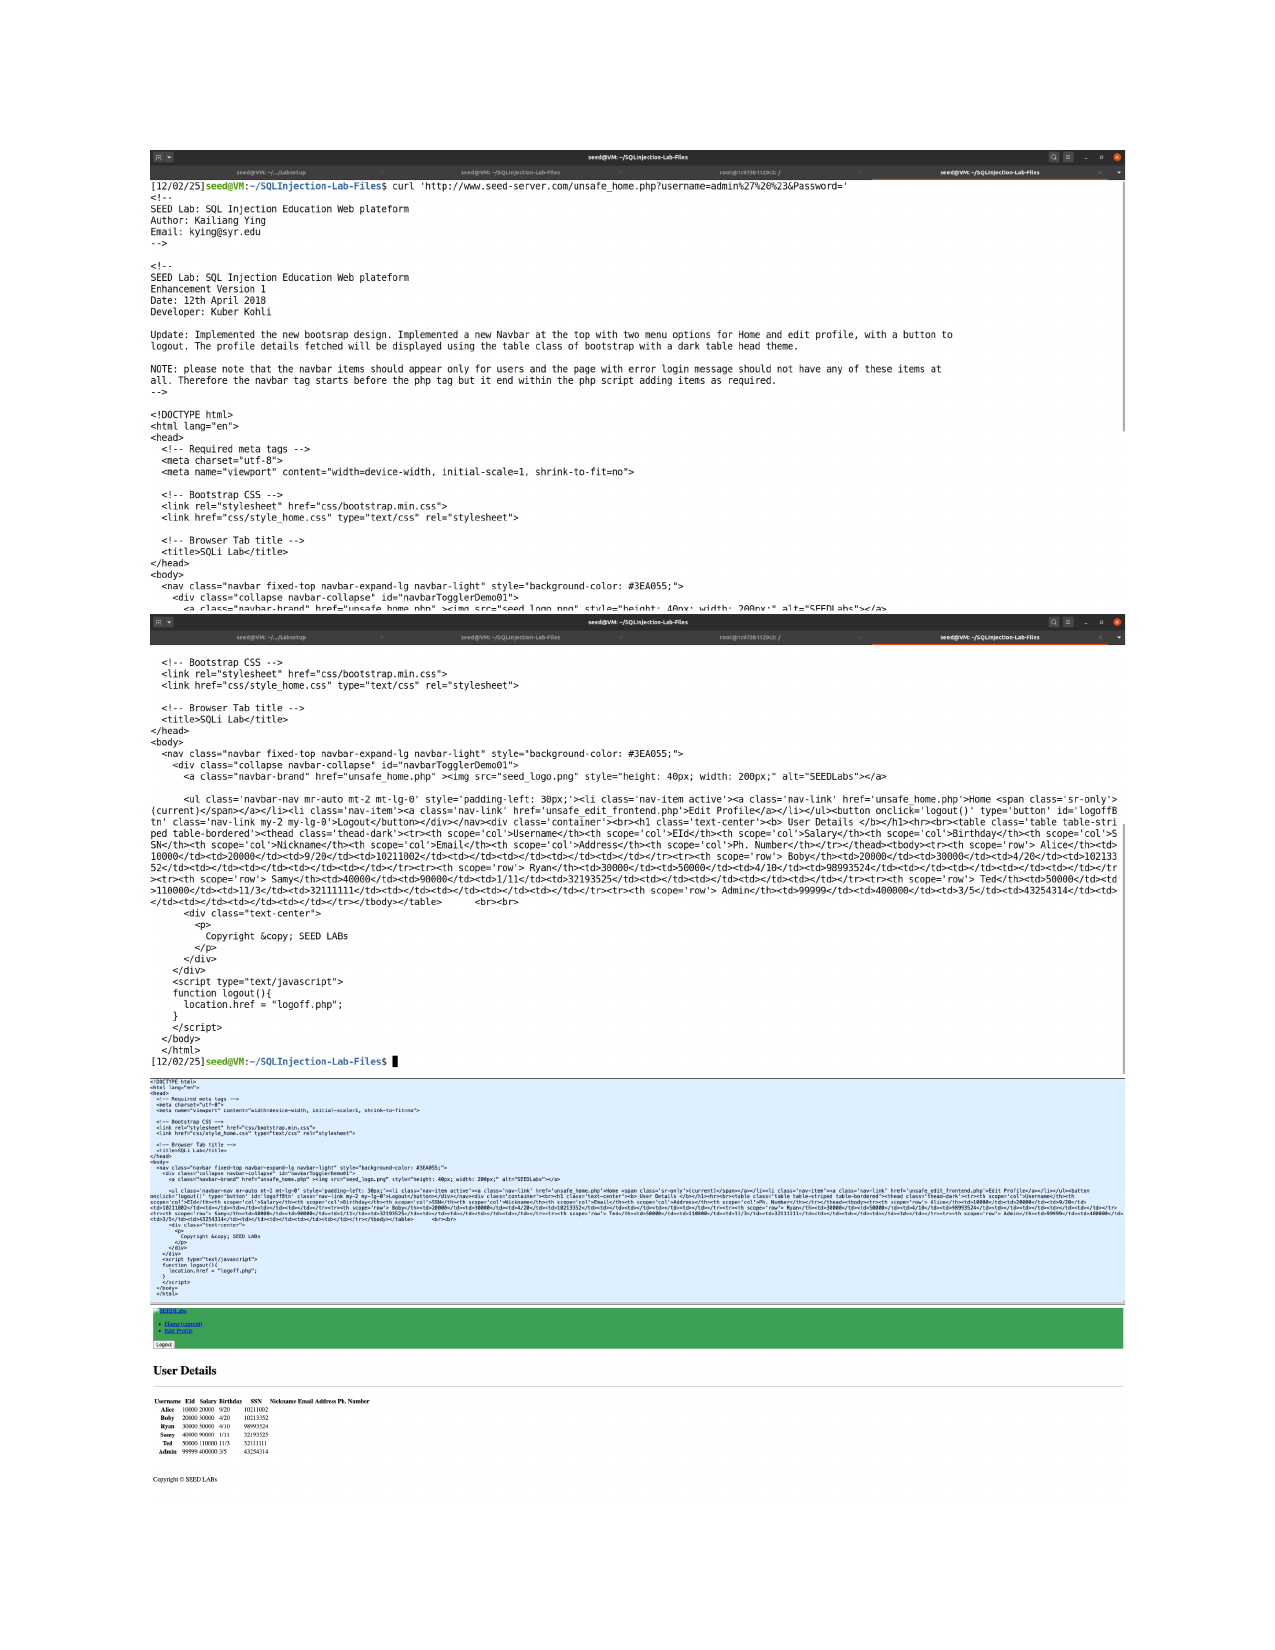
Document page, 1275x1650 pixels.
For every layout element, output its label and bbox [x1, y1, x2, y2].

picture [150, 150, 1125, 611]
picture [150, 1078, 1125, 1498]
picture [150, 614, 1125, 1075]
